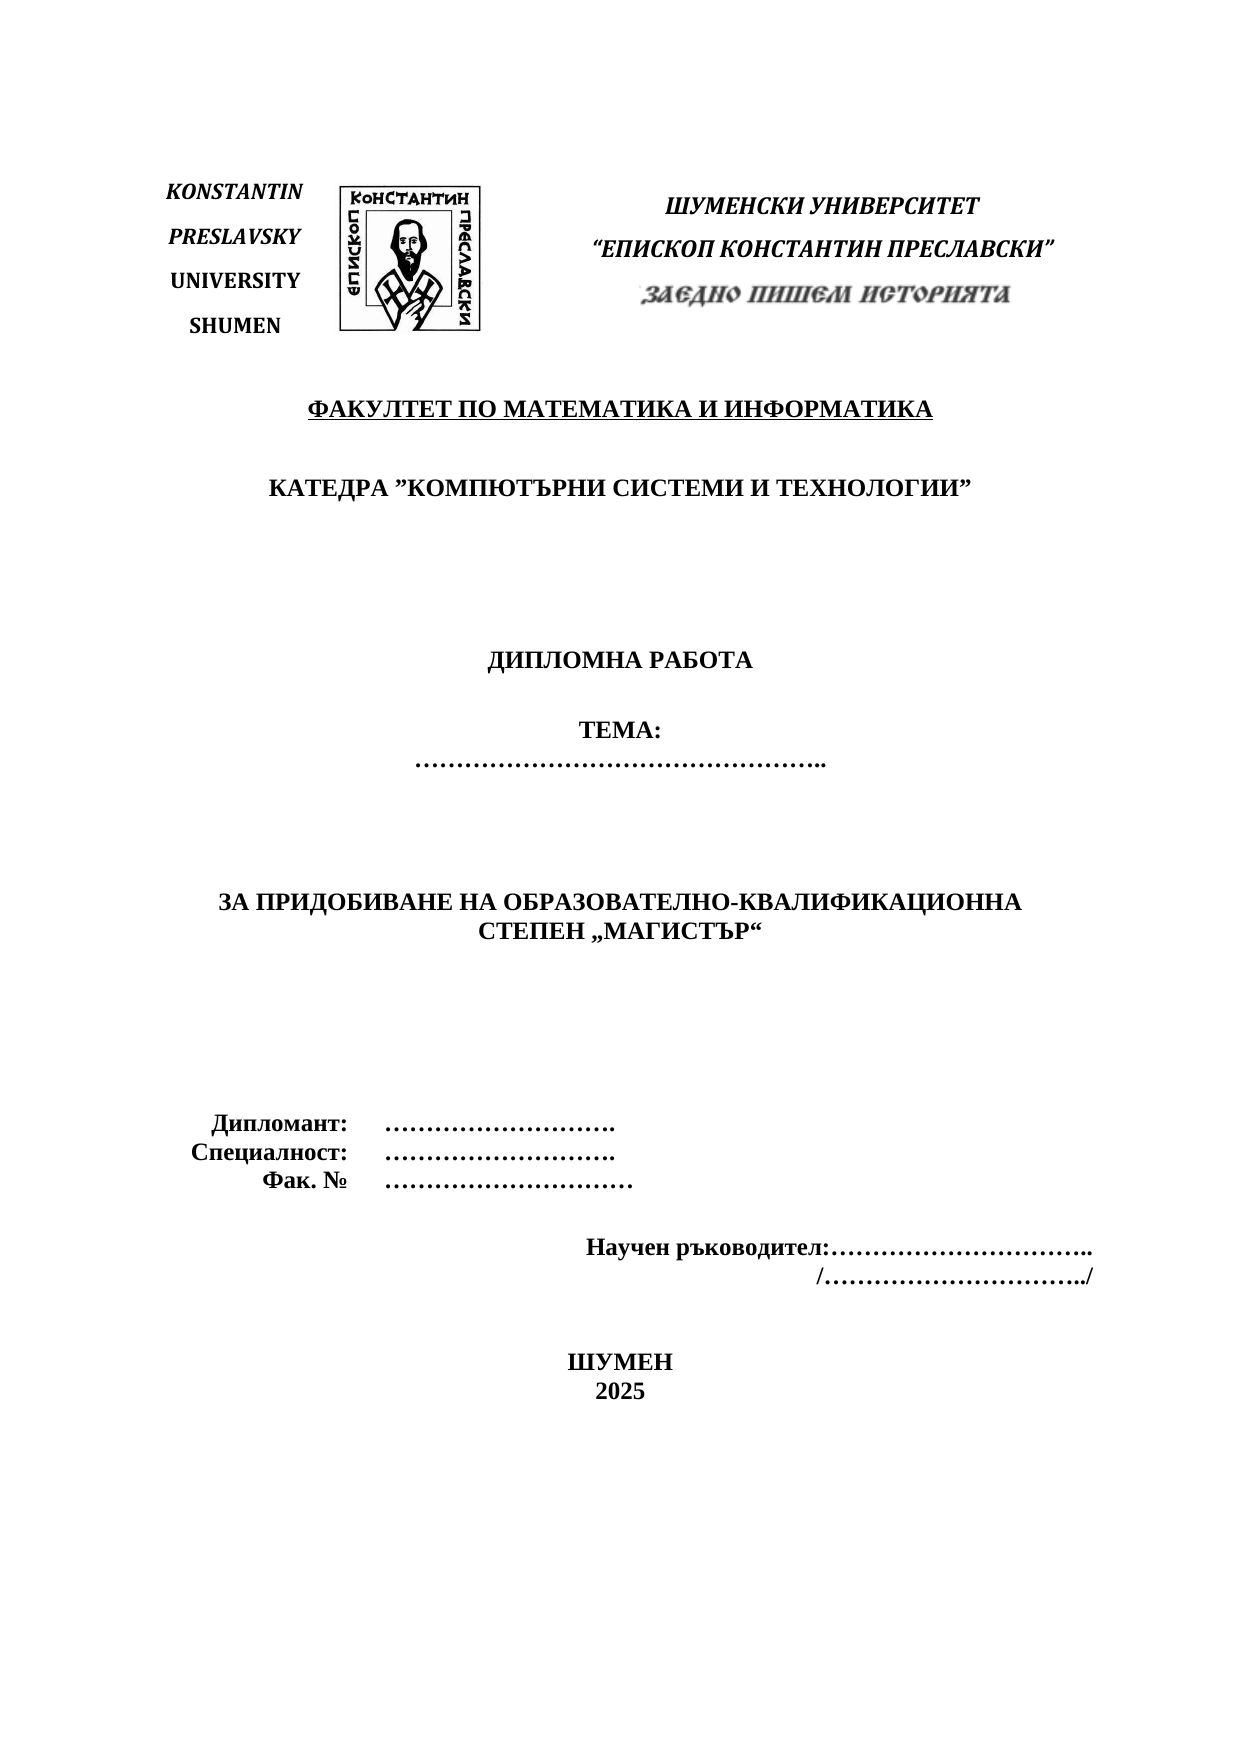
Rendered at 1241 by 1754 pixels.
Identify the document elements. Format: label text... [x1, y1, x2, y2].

text ………………………………………….. [148, 744, 1093, 772]
table_header ШУМЕНСКИ УНИВЕРСИТЕТ “ЕПИСКОП КОНСТАНТИН ПРЕСЛАВСКИ” [496, 178, 1151, 352]
picture [334, 182, 484, 334]
text ЗА ПРИДОБИВАНЕ НА ОБРАЗОВАТЕЛНО-КВАЛИФИКАЦИОННА [148, 887, 1093, 916]
text ТЕМА: [148, 715, 1093, 744]
text Фак. № ………………………… [148, 1165, 1093, 1194]
text Дипломант: ………………………. [148, 1108, 1093, 1137]
text Специалност: ………………………. [148, 1137, 1093, 1165]
text ФАКУЛТЕТ ПО МАТЕМАТИКА И ИНФОРМАТИКА [148, 394, 1093, 422]
text КАТЕДРА ”КОМПЮТЪРНИ СИСТЕМИ И ТЕХНОЛОГИИ” [148, 473, 1093, 502]
text Научен ръководител:………………………….. [148, 1232, 1093, 1261]
text /…………………………../ [148, 1261, 1093, 1290]
table_header KONSTANTIN PRESLAVSKY UNIVERSITY SHUMEN [148, 178, 323, 352]
text ДИПЛОМНА РАБОТА [148, 645, 1093, 674]
text 2025 [148, 1376, 1093, 1405]
text ШУМЕН [148, 1347, 1093, 1376]
text СТЕПЕН „МАГИСТЪР“ [148, 916, 1093, 945]
picture [627, 278, 1019, 317]
table_header [323, 178, 496, 352]
